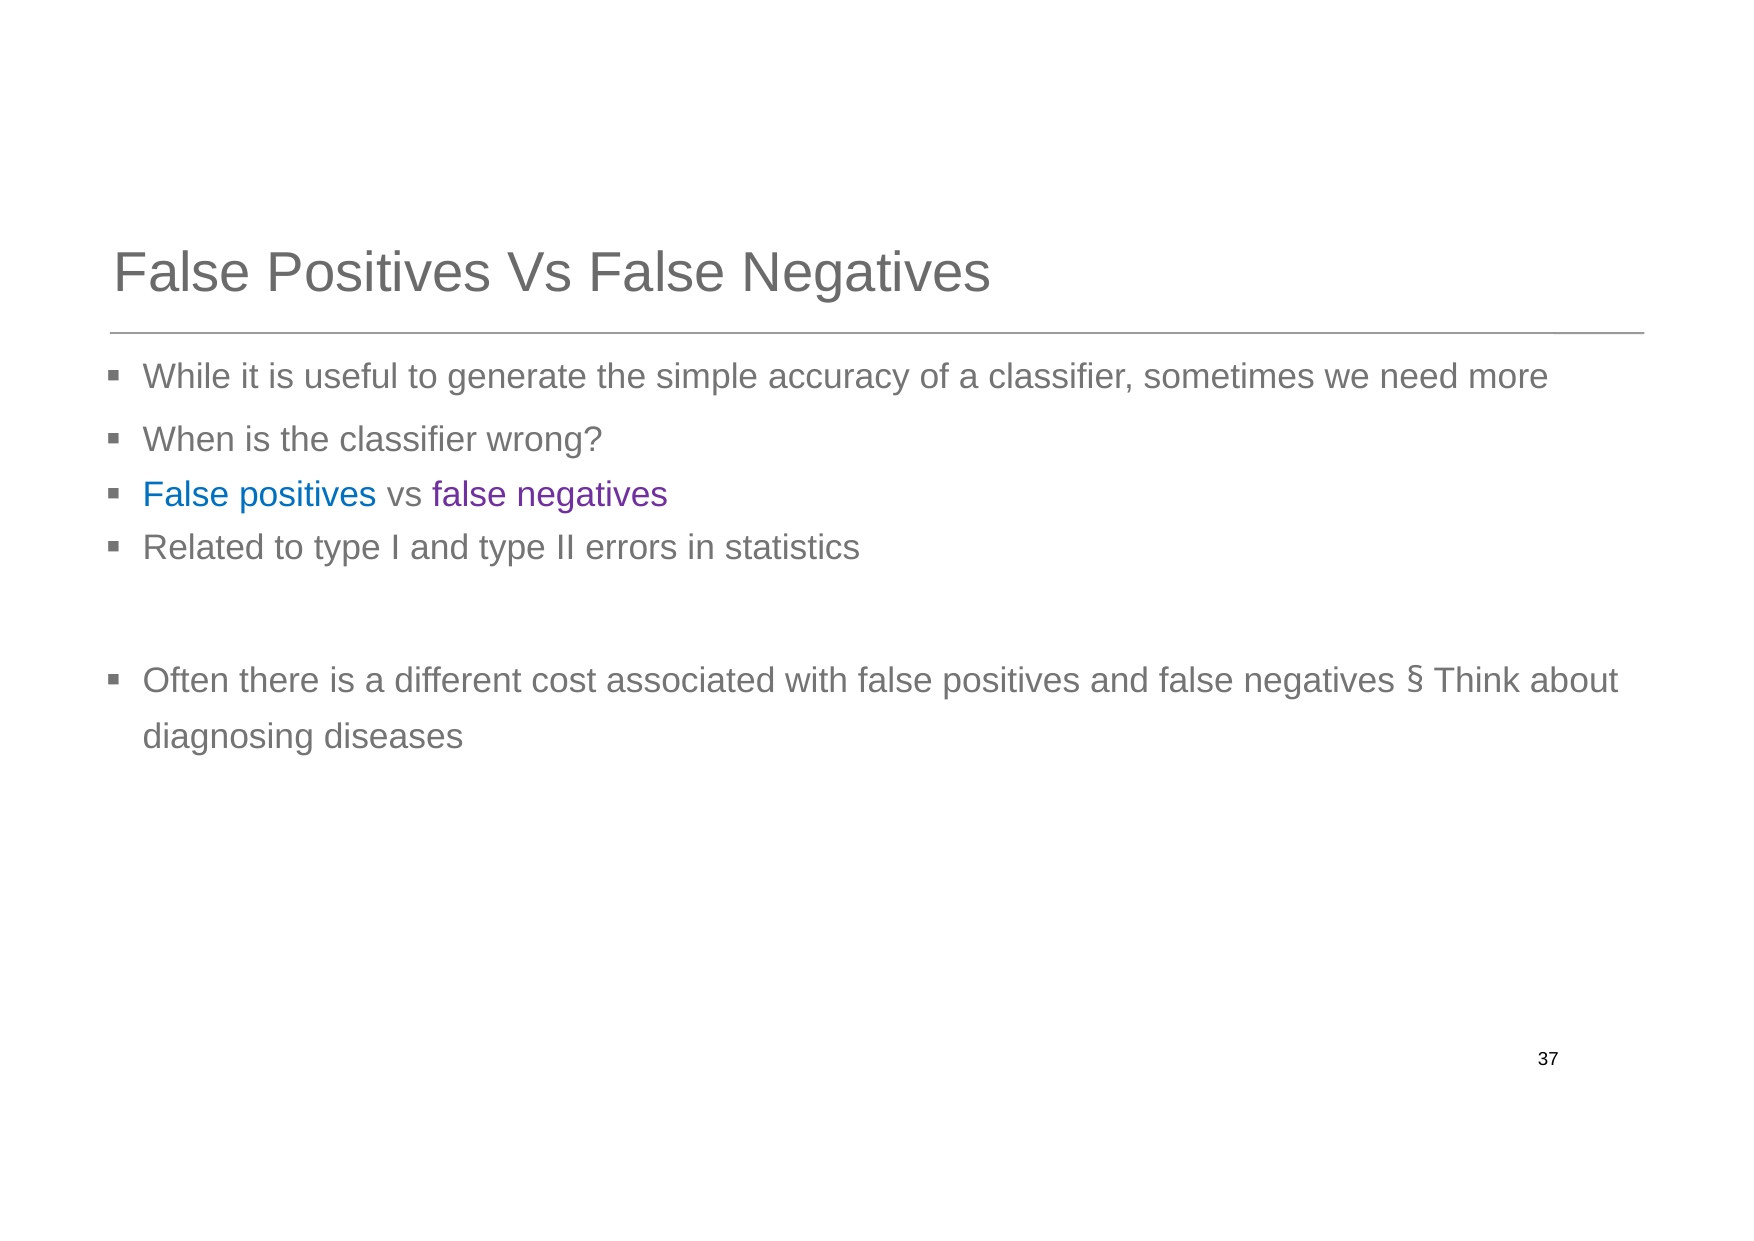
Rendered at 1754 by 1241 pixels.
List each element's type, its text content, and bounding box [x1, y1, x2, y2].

text 37 [105, 1048, 1558, 1069]
list Often there is a different cost associated with false positives and false negatives § Think about diagnosing diseases [105, 654, 1630, 756]
list Related to type I and type II errors in statistics [105, 527, 1630, 567]
list When is the classifier wrong? [105, 418, 1630, 459]
list While it is useful to generate the simple accuracy of a classifier, sometimes we need more [105, 355, 1630, 396]
subtitle False Positives Vs False Negatives [113, 239, 1630, 304]
list False positives vs false negatives [105, 474, 1630, 514]
